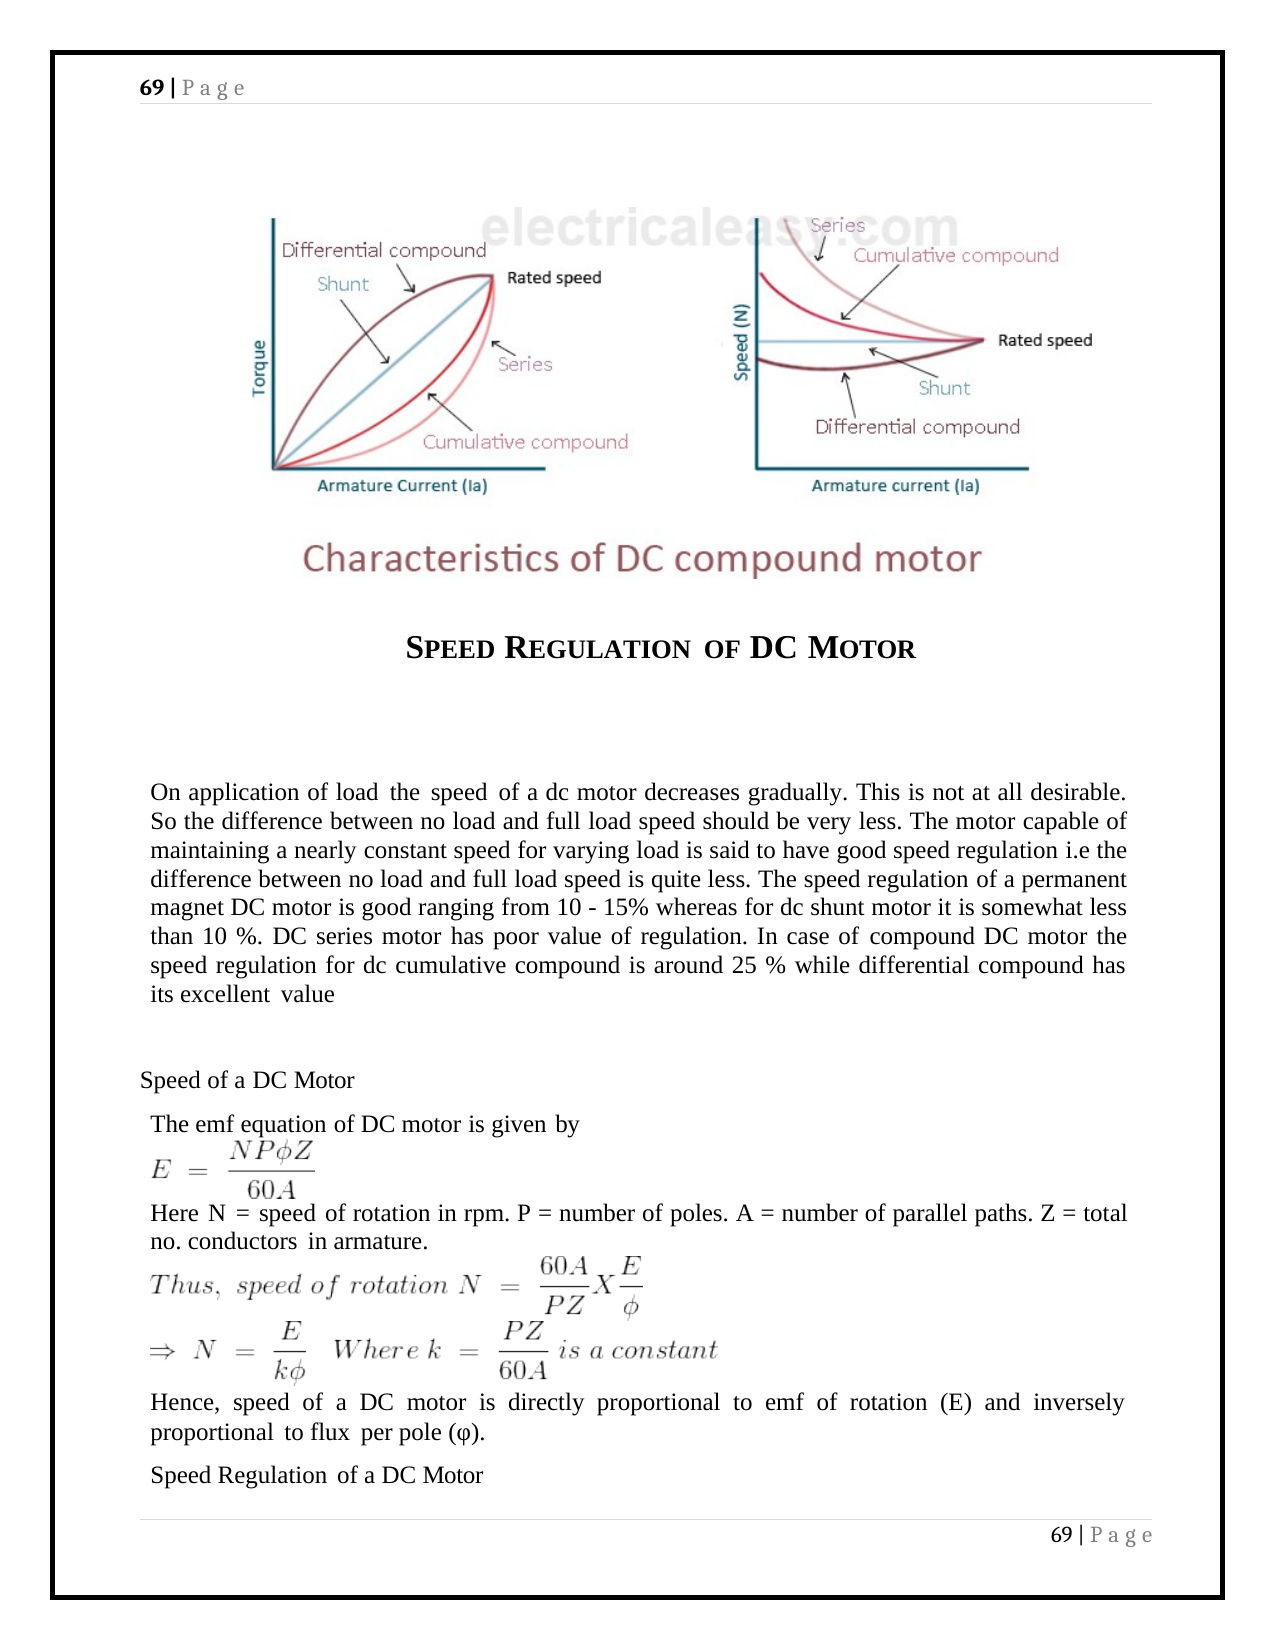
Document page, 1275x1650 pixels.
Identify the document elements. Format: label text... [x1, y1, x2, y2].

picture [150, 1256, 718, 1386]
text Here N = speed of rotation in rpm. P = number of poles. A = number of parallel paths. Z = total no. conductors in armature. [150, 1138, 1128, 1255]
subtitle Speed Regulation of DC Motor [170, 627, 1152, 665]
text Hence, speed of a DC motor is directly proportional to emf of rotation (E) and inversely proportional to flux per pole (φ). [150, 1387, 1126, 1446]
text Speed of a DC Motor [139, 1065, 1152, 1094]
text The emf equation of DC motor is given by [150, 1109, 1152, 1138]
picture [252, 207, 1092, 579]
text Speed Regulation of a DC Motor [150, 1460, 1152, 1488]
text On application of load the speed of a dc motor decreases gradually. This is not at all desirable. So the difference between no load and full load speed should be very less. The motor capable of maintaining a nearly constant speed for varying load is said to have good speed regulation i.e the difference between no load and full load speed is quite less. The speed regulation of a permanent magnet DC motor is good ranging from 10 - 15% whereas for dc shunt motor it is somewhat less than 10 %. DC series motor has poor value of regulation. In case of compound DC motor the speed regulation for dc cumulative compound is around 25 % while differential compound has its excellent value [150, 777, 1127, 1007]
